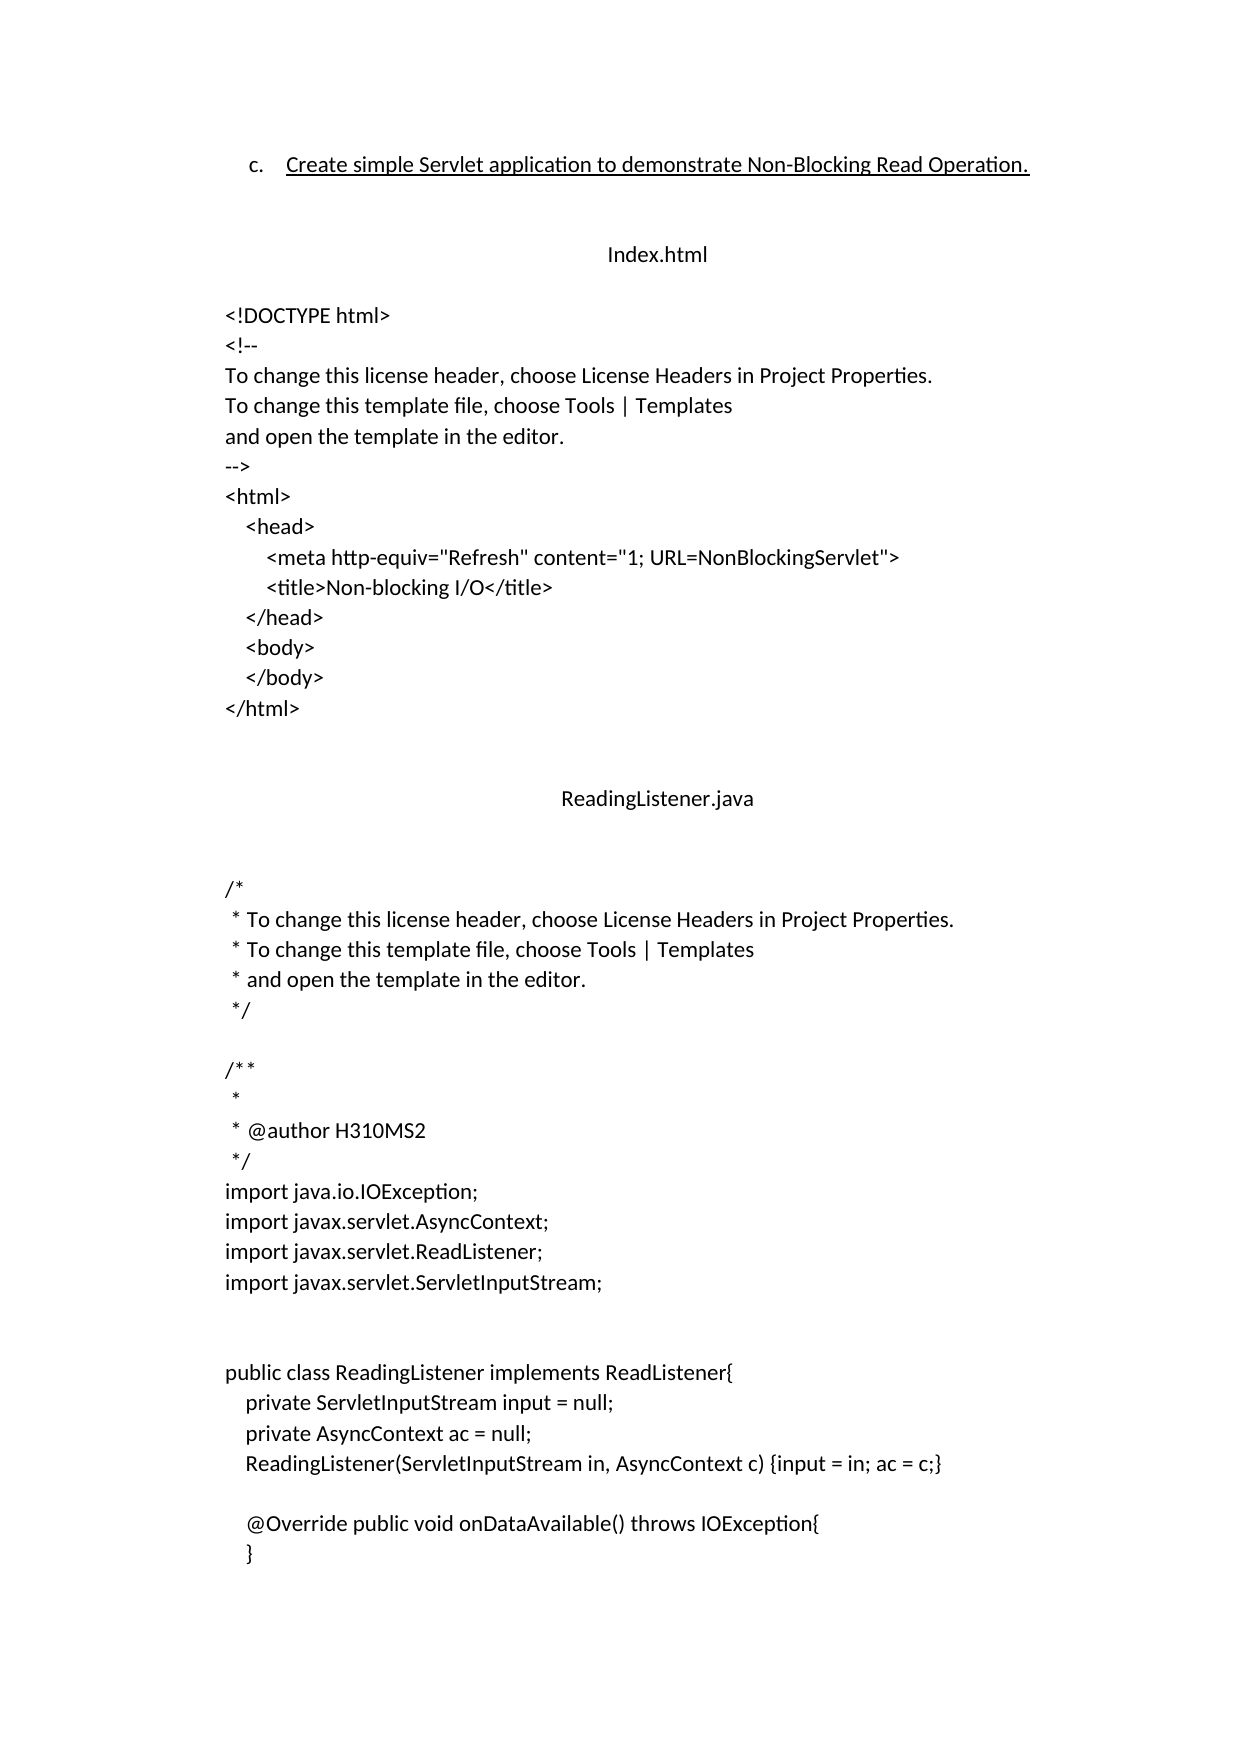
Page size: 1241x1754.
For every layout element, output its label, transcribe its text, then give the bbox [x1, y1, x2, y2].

list * and open the template in the editor. [225, 966, 1090, 994]
list ReadingListener(ServletInputStream in, AsyncContext c) {input = in; ac = c;} [225, 1449, 1090, 1477]
list To change this license header, choose License Headers in Project Properties. [225, 361, 1090, 389]
list <head> [225, 512, 1090, 541]
list <meta http-equiv="Refresh" content="1; URL=NonBlockingServlet"> [225, 543, 1090, 571]
list */ [225, 996, 1090, 1024]
list private AsyncContext ac = null; [225, 1419, 1090, 1447]
list <html> [225, 482, 1090, 510]
list /** [225, 1056, 1090, 1084]
list </head> [225, 603, 1090, 631]
list --> [225, 452, 1090, 480]
list import java.io.IOException; [225, 1177, 1090, 1205]
list private ServletInputStream input = null; [225, 1388, 1090, 1417]
list * [225, 1086, 1090, 1114]
list ReadingListener.java [225, 784, 1090, 812]
list public class ReadingListener implements ReadListener{ [225, 1358, 1090, 1386]
list /* [225, 875, 1090, 903]
list * To change this license header, choose License Headers in Project Properties. [225, 905, 1090, 933]
list To change this template file, choose Tools | Templates [225, 392, 1090, 420]
list } [225, 1539, 1090, 1568]
list and open the template in the editor. [225, 422, 1090, 450]
list </html> [225, 694, 1090, 722]
list Create simple Servlet application to demonstrate Non-Blocking Read Operation. [187, 150, 1090, 178]
list @Override public void onDataAvailable() throws IOException{ [225, 1509, 1090, 1537]
list import javax.servlet.ReadListener; [225, 1237, 1090, 1266]
list <title>Non-blocking I/O</title> [225, 573, 1090, 601]
list import javax.servlet.AsyncContext; [225, 1207, 1090, 1235]
list <body> [225, 633, 1090, 661]
list <!-- [225, 331, 1090, 359]
list import javax.servlet.ServletInputStream; [225, 1268, 1090, 1296]
list * @author H310MS2 [225, 1117, 1090, 1145]
list </body> [225, 663, 1090, 692]
list <!DOCTYPE html> [225, 301, 1090, 329]
list Index.html [225, 241, 1090, 269]
list */ [225, 1147, 1090, 1175]
list * To change this template file, choose Tools | Templates [225, 935, 1090, 963]
